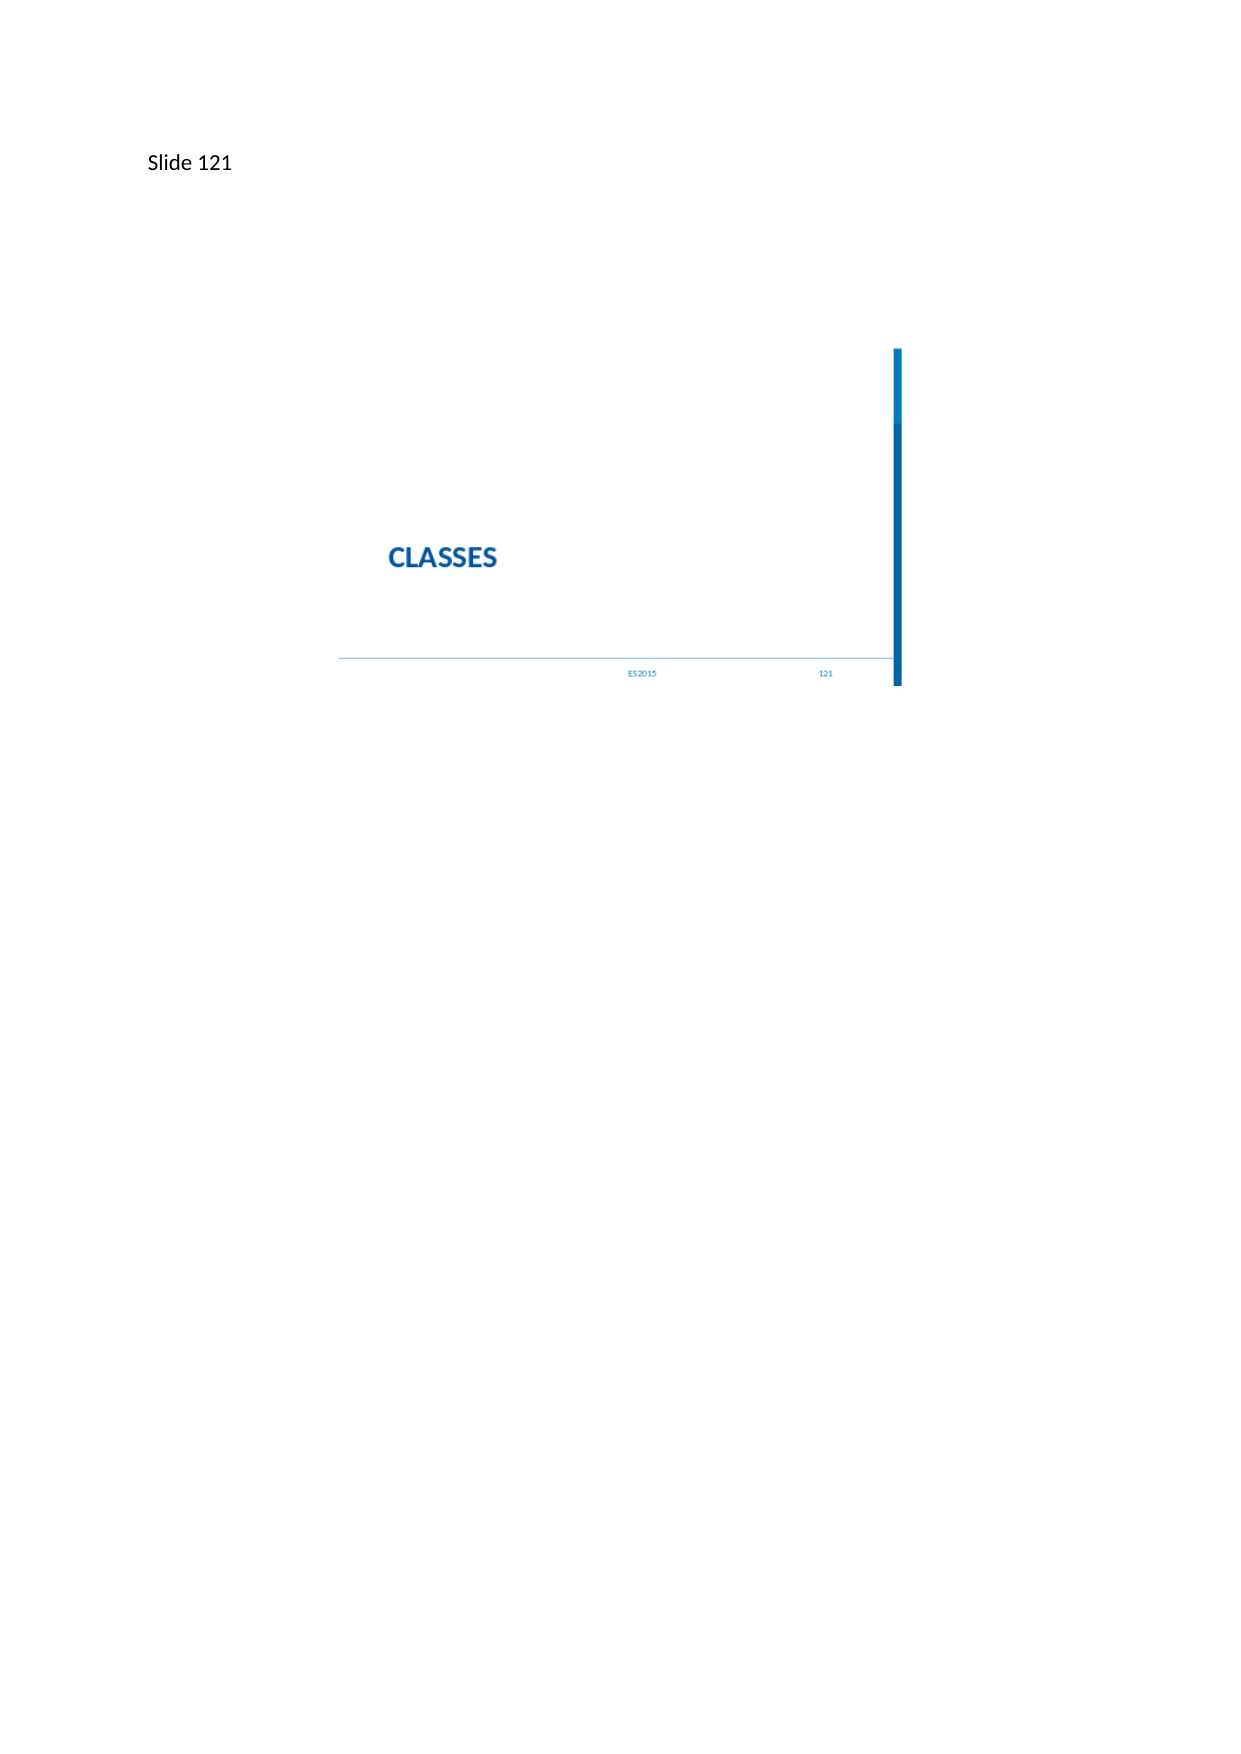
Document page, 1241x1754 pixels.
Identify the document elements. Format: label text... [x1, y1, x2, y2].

text Slide 121 [148, 148, 1093, 176]
